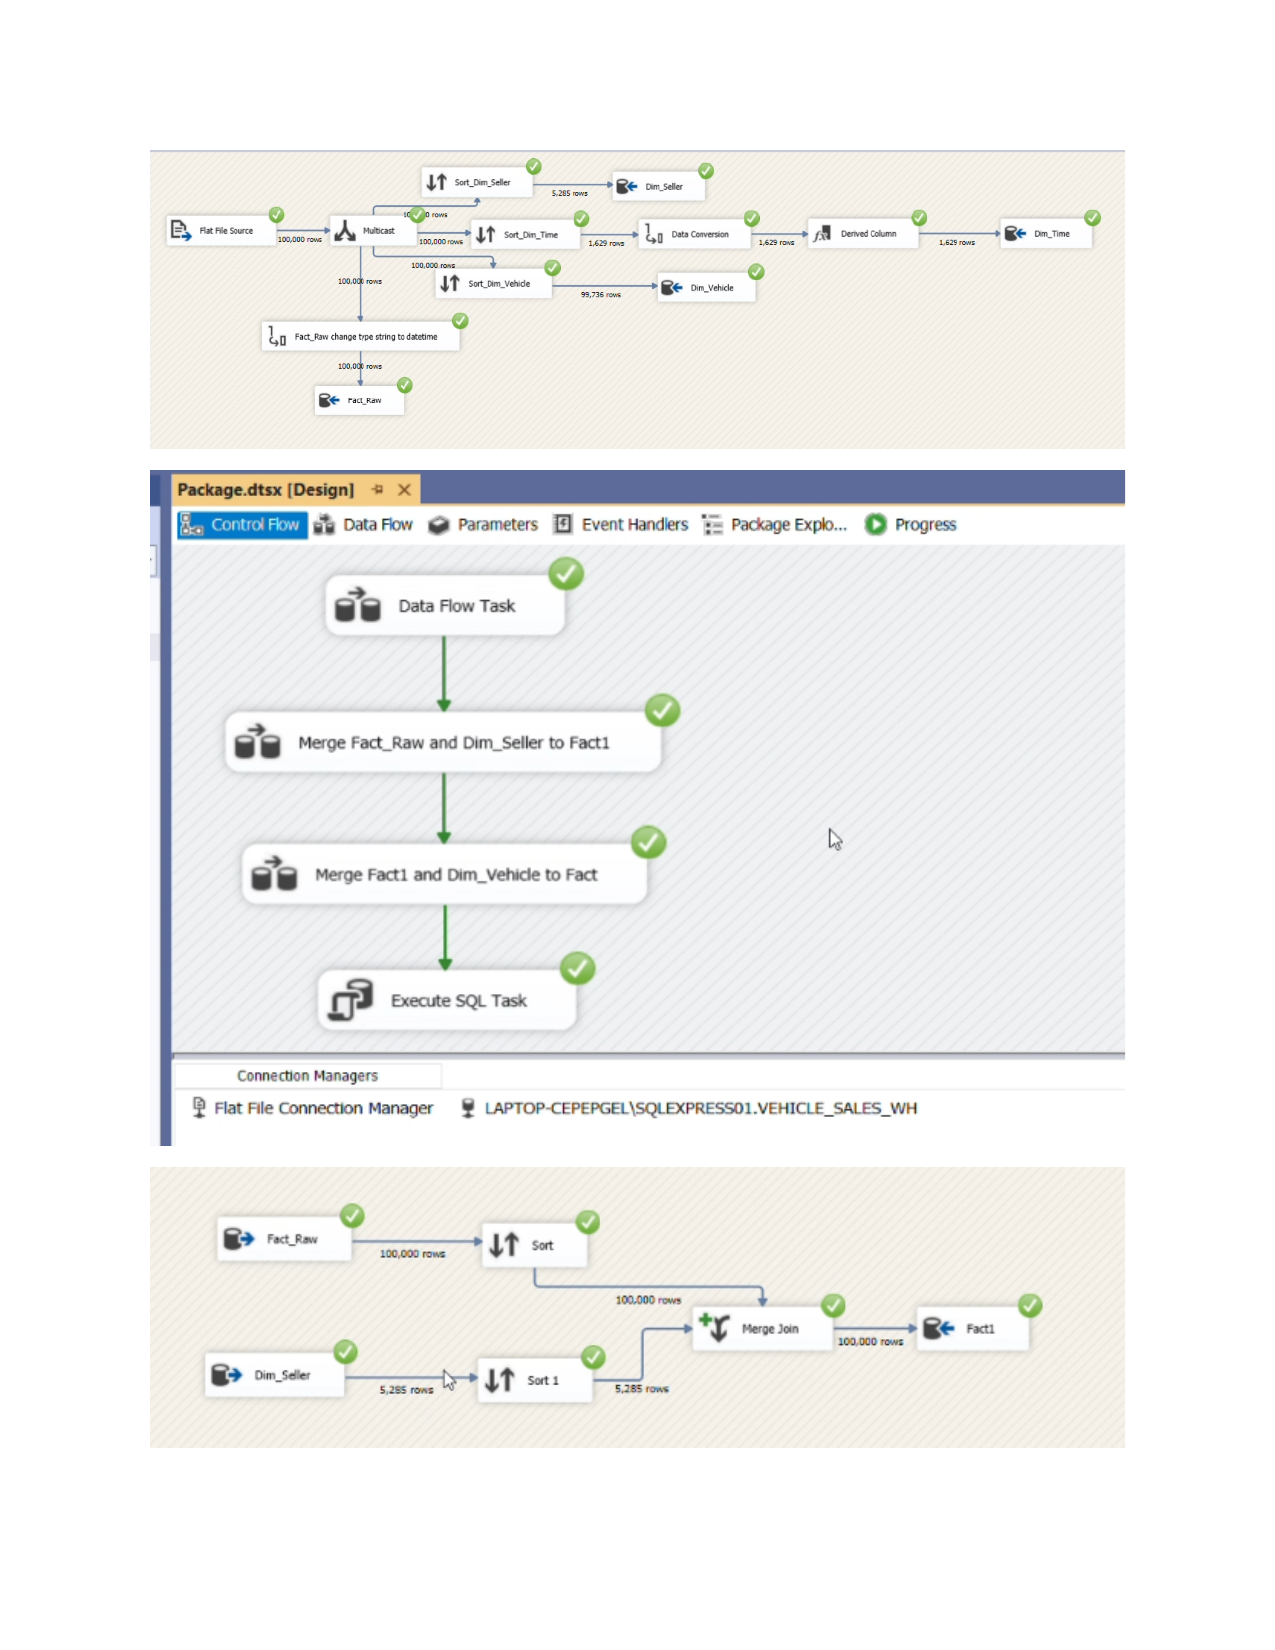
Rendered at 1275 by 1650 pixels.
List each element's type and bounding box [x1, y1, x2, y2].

picture [150, 1167, 1125, 1448]
picture [150, 470, 1125, 1146]
picture [150, 150, 1125, 449]
